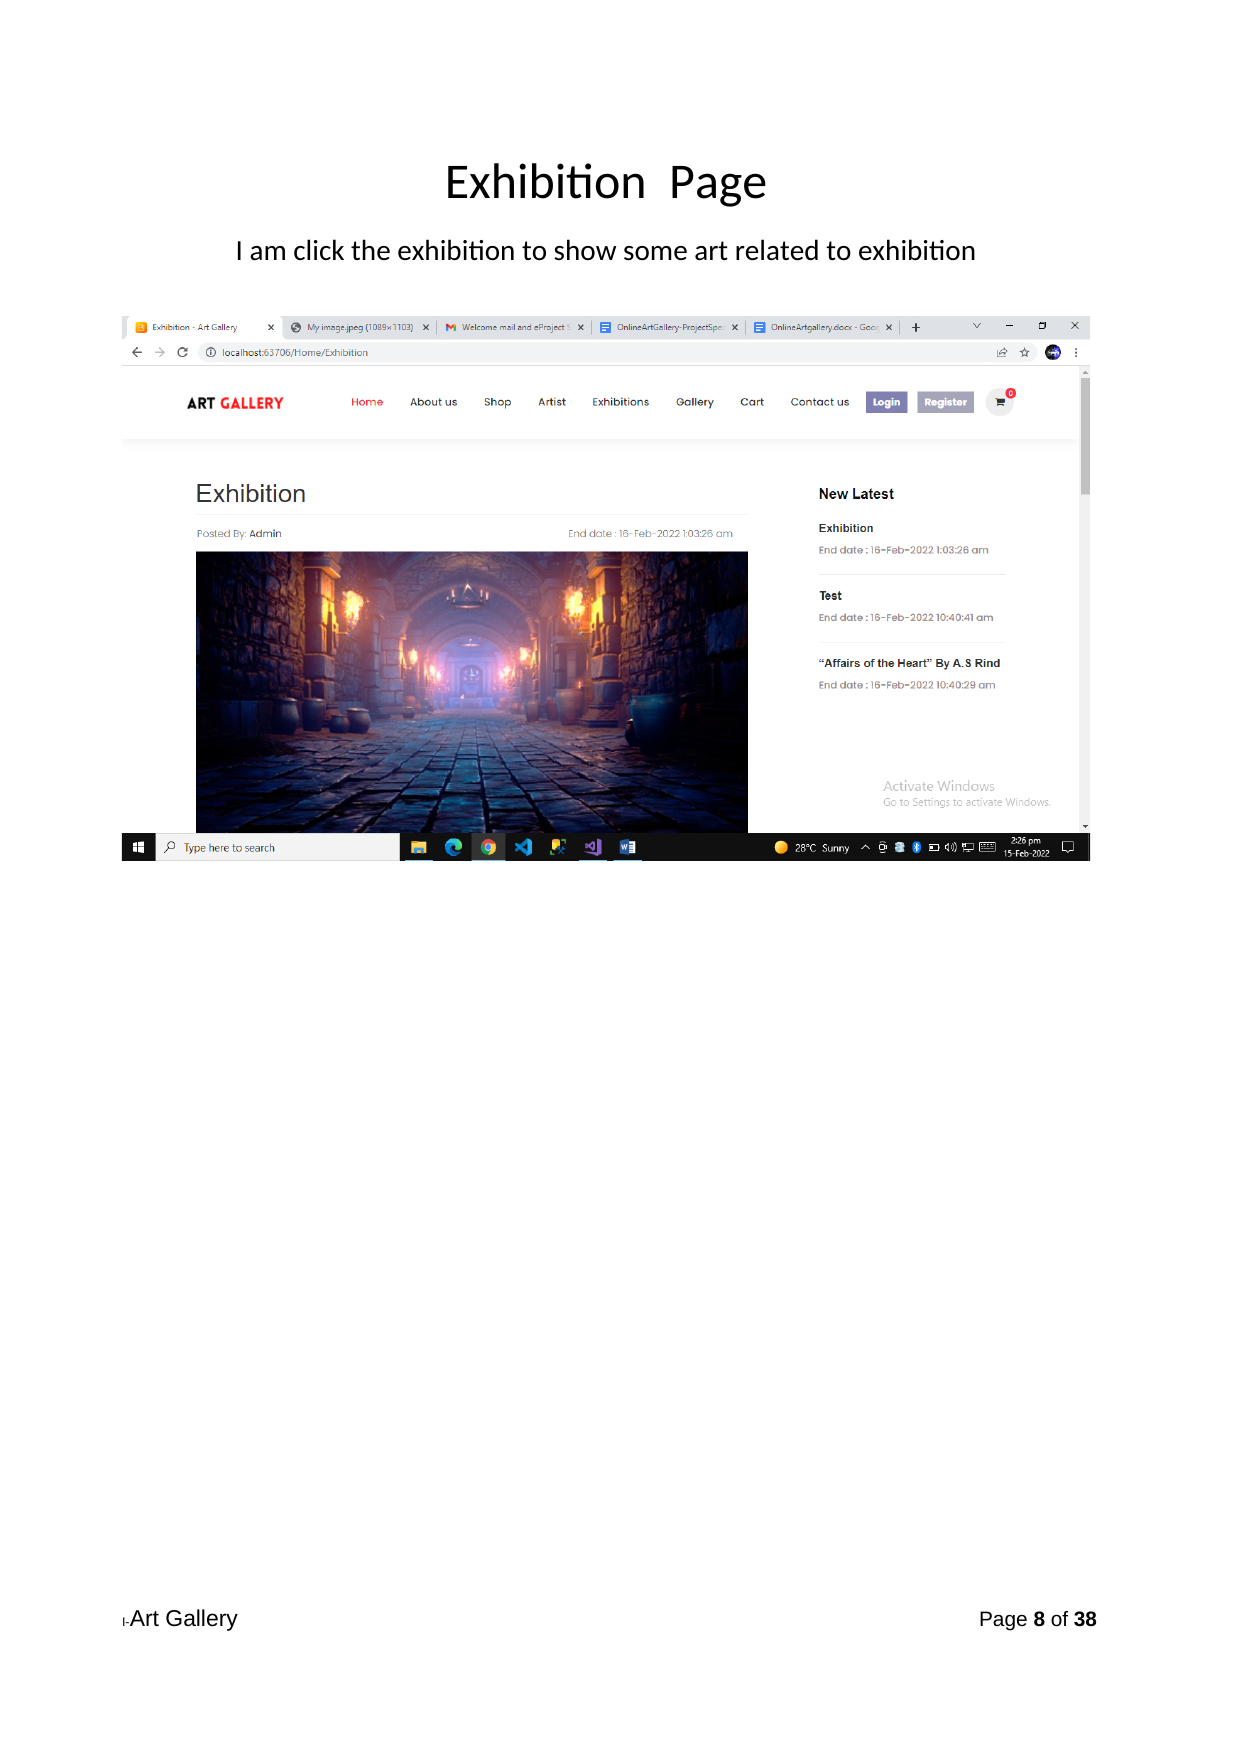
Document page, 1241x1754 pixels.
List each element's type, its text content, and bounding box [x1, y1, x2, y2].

text Exhibition Page [122, 150, 1090, 211]
text I am click the exhibition to show some art related to exhibition [122, 232, 1090, 268]
picture [121, 316, 1091, 861]
